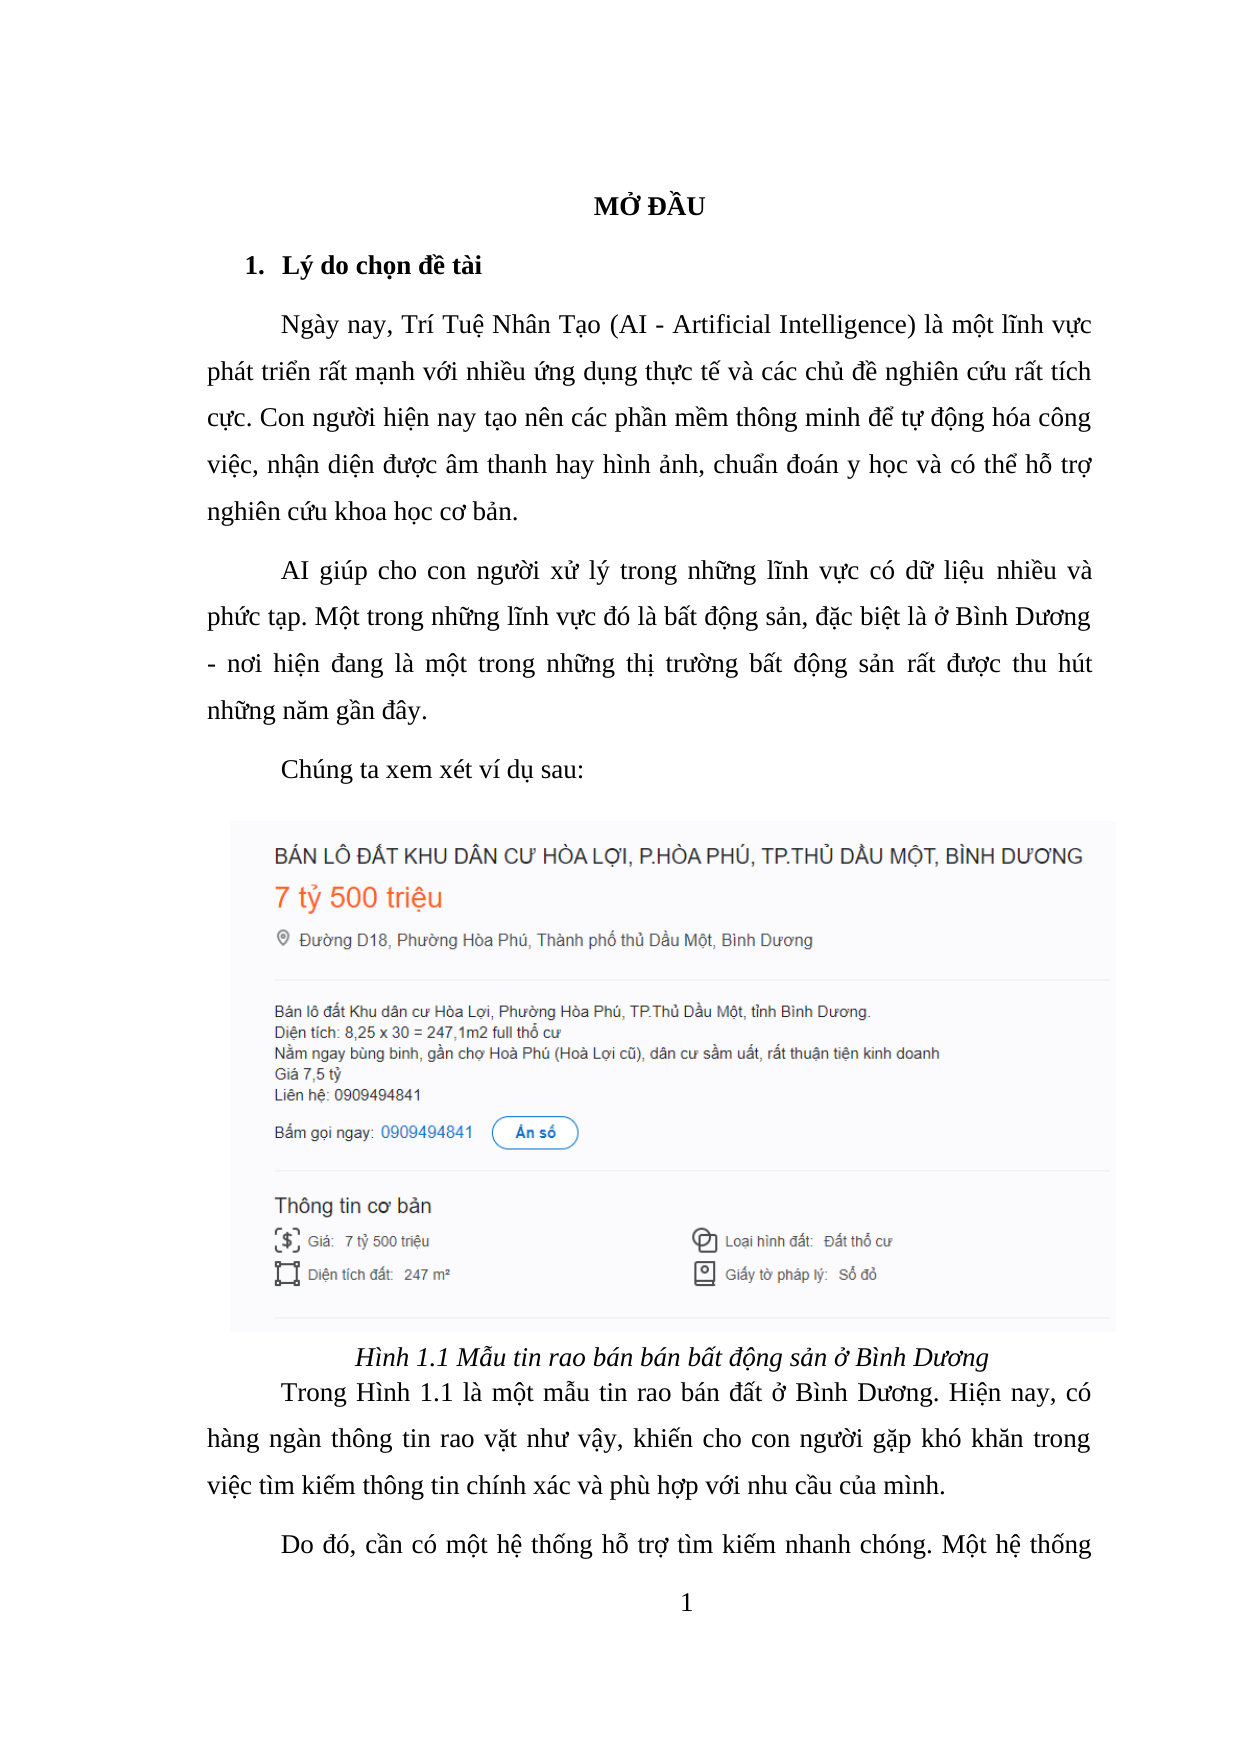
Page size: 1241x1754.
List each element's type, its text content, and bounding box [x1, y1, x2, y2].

text Chúng ta xem xét ví dụ sau: [207, 753, 1092, 784]
list MỞ ĐẦU [207, 190, 1092, 221]
picture [230, 821, 1117, 1332]
text AI giúp cho con người xử lý trong những lĩnh vực có dữ liệu nhiều và phức tạp. Một trong những lĩnh vực đó là bất động sản, đặc biệt là ở Bình Dương - nơi hiện đang là một trong những thị trường bất động sản rất được thu hút những năm gần đây. [207, 554, 1092, 725]
text Ngày nay, Trí Tuệ Nhân Tạo (AI - Artificial Intelligence) là một lĩnh vực phát triển rất mạnh với nhiều ứng dụng thực tế và các chủ đề nghiên cứu rất tích cực. Con người hiện nay tạo nên các phần mềm thông minh để tự động hóa công việc, nhận diện được âm thanh hay hình ảnh, chuẩn đoán y học và có thể hỗ trợ nghiên cứu khoa học cơ bản. [207, 308, 1092, 526]
subtitle Lý do chọn đề tài [244, 249, 1092, 280]
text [207, 1528, 1092, 1559]
